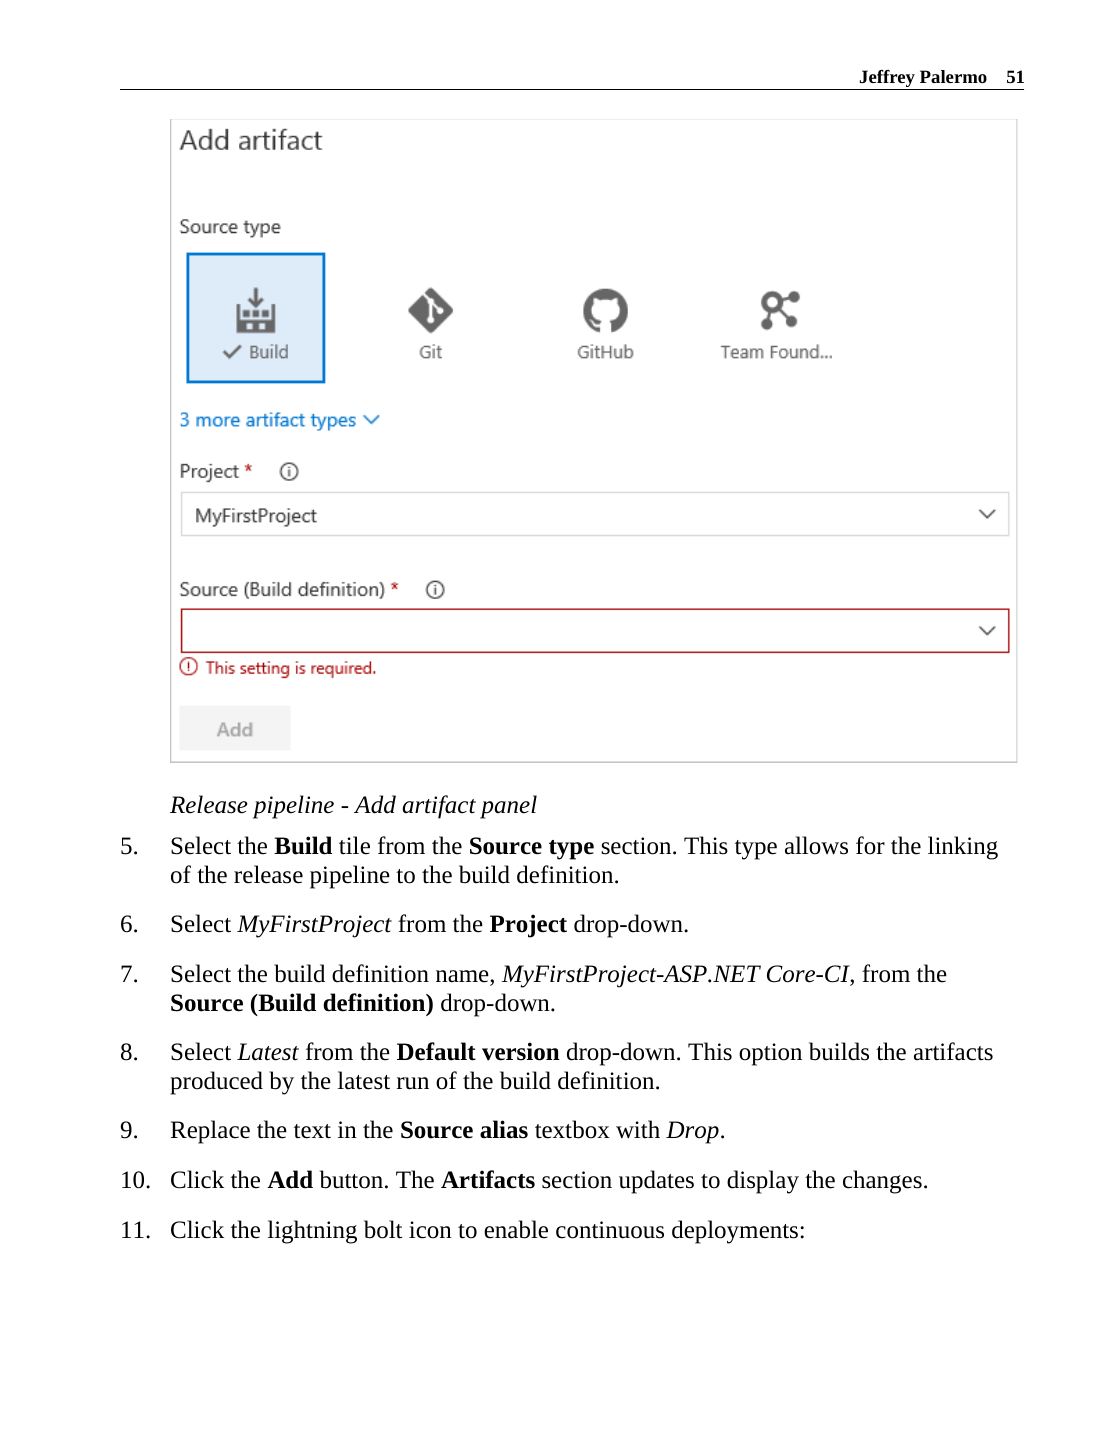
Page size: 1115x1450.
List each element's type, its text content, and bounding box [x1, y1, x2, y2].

list Select MyFirstProject from the Project drop-down. [120, 909, 1024, 938]
list Select the build definition name, MyFirstProject-ASP.NET Core-CI, from the Source (Build definition) drop-down. [120, 959, 1024, 1016]
list Click the lightning bolt icon to enable continuous deployments: [120, 1215, 1024, 1243]
list Select Latest from the Default version drop-down. This option builds the artifacts produced by the latest run of the build definition. [120, 1037, 1024, 1095]
list Select the Build tile from the Source type section. This type allows for the linking of the release pipeline to the build definition. [120, 831, 1024, 888]
list Click the Add button. The Artifacts section updates to display the changes. [120, 1165, 1024, 1194]
list Release pipeline - Add artifact panel [120, 790, 1024, 818]
list Replace the text in the Source alias textbox with Drop. [120, 1116, 1024, 1144]
picture [170, 119, 1018, 763]
